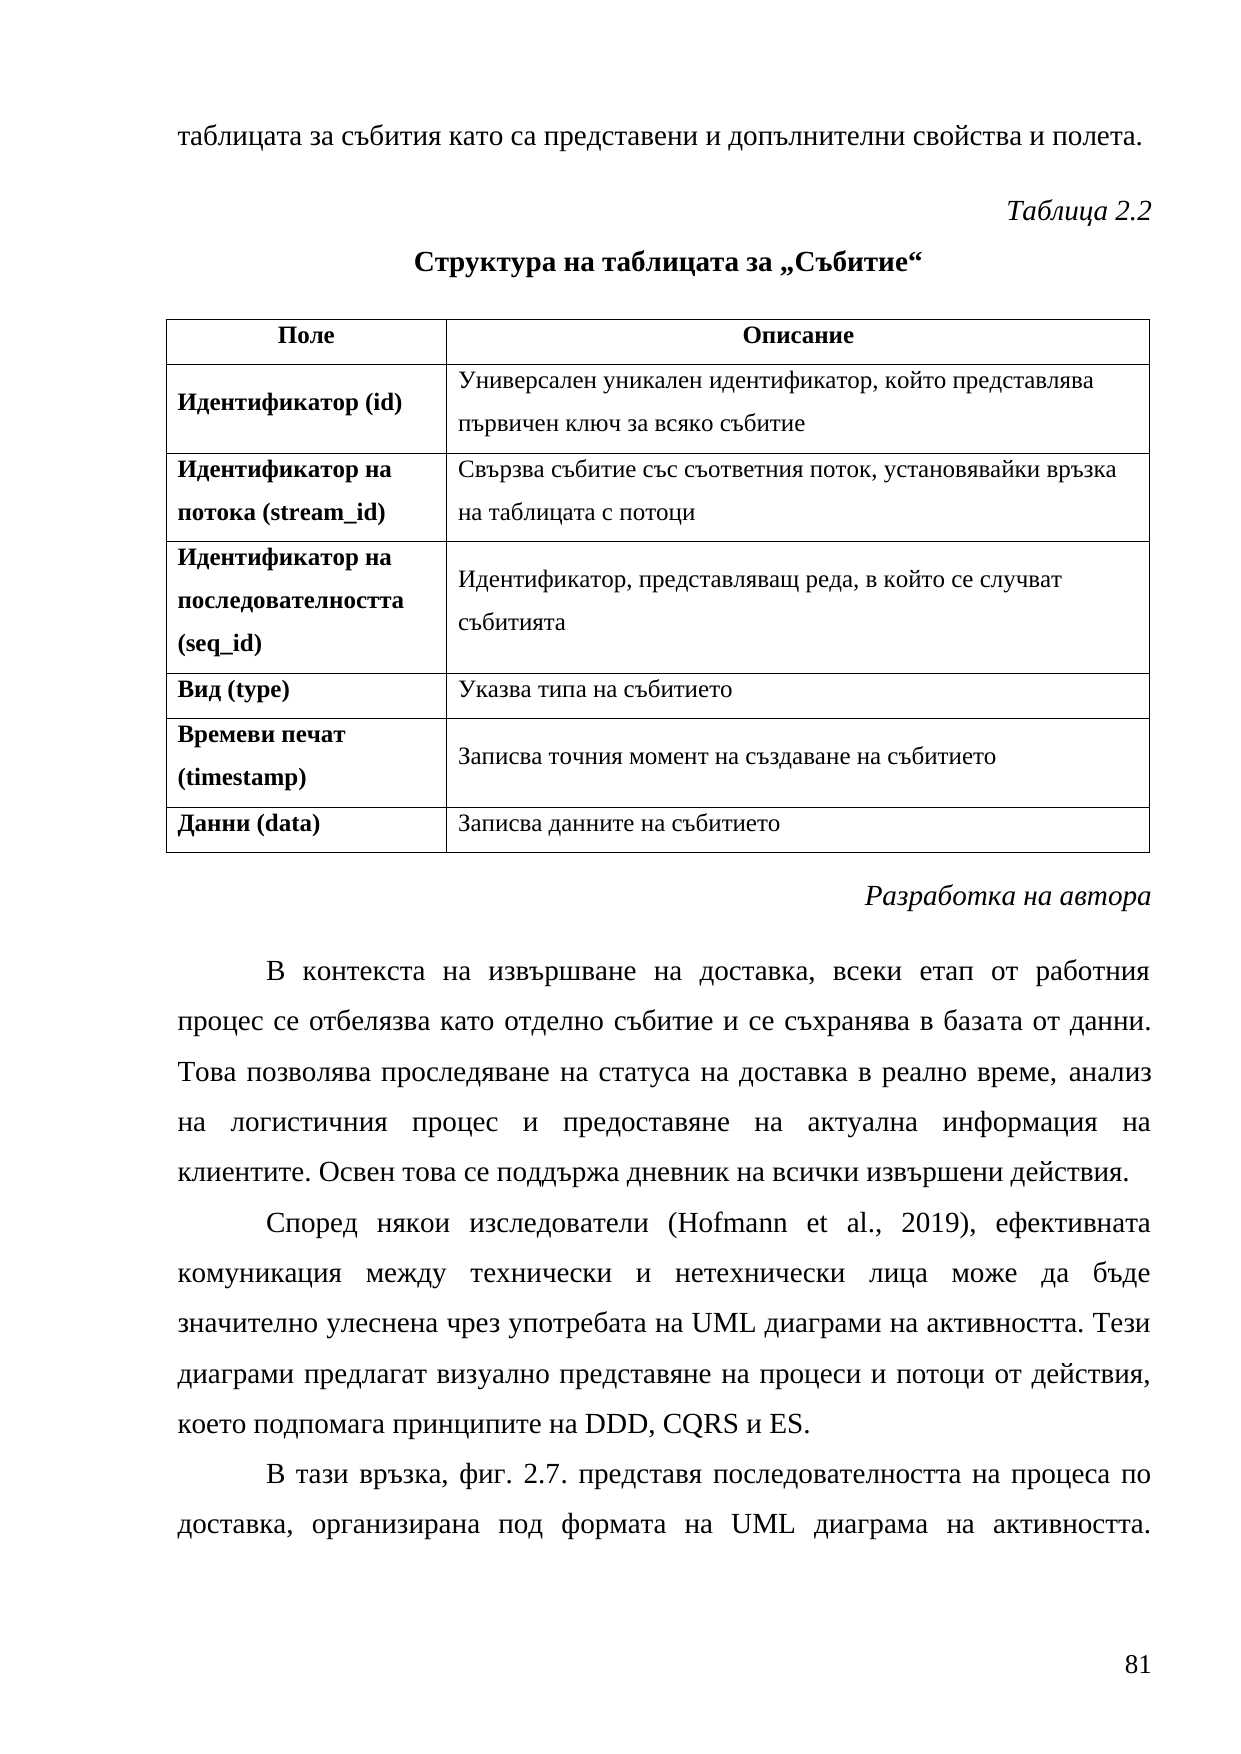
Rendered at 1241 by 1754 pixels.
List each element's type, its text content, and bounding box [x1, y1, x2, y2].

table_header Поле [167, 320, 446, 364]
text Според някои изследователи (Hofmann et al., 2019), ефективната комуникация между технически и нетехнически лица може да бъде значително улеснена чрез употребата на UML диаграми на активността. Тези диаграми предлагат визуално представяне на процеси и потоци от действия, което подпомага принципите на DDD, CQRS и ES. [177, 1205, 1152, 1439]
table_cell Указва типа на събитието [447, 674, 1149, 718]
text В тази връзка, фиг. 2.7. представя последователността на процеса по доставка, организирана под формата на UML диаграма на активността. [177, 1456, 1152, 1540]
table_cell Времеви печат (timestamp) [167, 719, 446, 807]
table_cell Записва точния момент на създаване на събитието [447, 719, 1149, 807]
table_cell Данни (data) [167, 808, 446, 852]
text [177, 118, 1152, 152]
text В контекста на извършване на доставка, всеки етап от работния процес се отбелязва като отделно събитие и се съхранява в базата от данни. Това позволява проследяване на статуса на доставка в реално време, анализ на логистичния процес и предоставяне на актуална информация на клиентите. Освен това се поддържа дневник на всички извършени действия. [177, 953, 1152, 1188]
table_header Описание [447, 320, 1149, 364]
table_cell Вид (type) [167, 674, 446, 718]
title Разработка на автора [177, 878, 1152, 911]
table_cell Идентификатор, представляващ реда, в който се случват събитията [447, 542, 1149, 673]
table_cell Идентификатор на потока (stream_id) [167, 454, 446, 541]
table_cell Идентификатор на последователността (seq_id) [167, 542, 446, 673]
title Таблица 2.2 [177, 193, 1152, 227]
table_cell Свързва събитие със съответния поток, установявайки връзка на таблицата с потоци [447, 454, 1149, 541]
table_cell Идентификатор (id) [167, 365, 446, 453]
table_cell Записва данните на събитието [447, 808, 1149, 852]
table_cell Универсален уникален идентификатор, който представлява първичен ключ за всяко събитие [447, 365, 1149, 453]
title Структура на таблицата за „Събитие“ [177, 244, 1152, 277]
